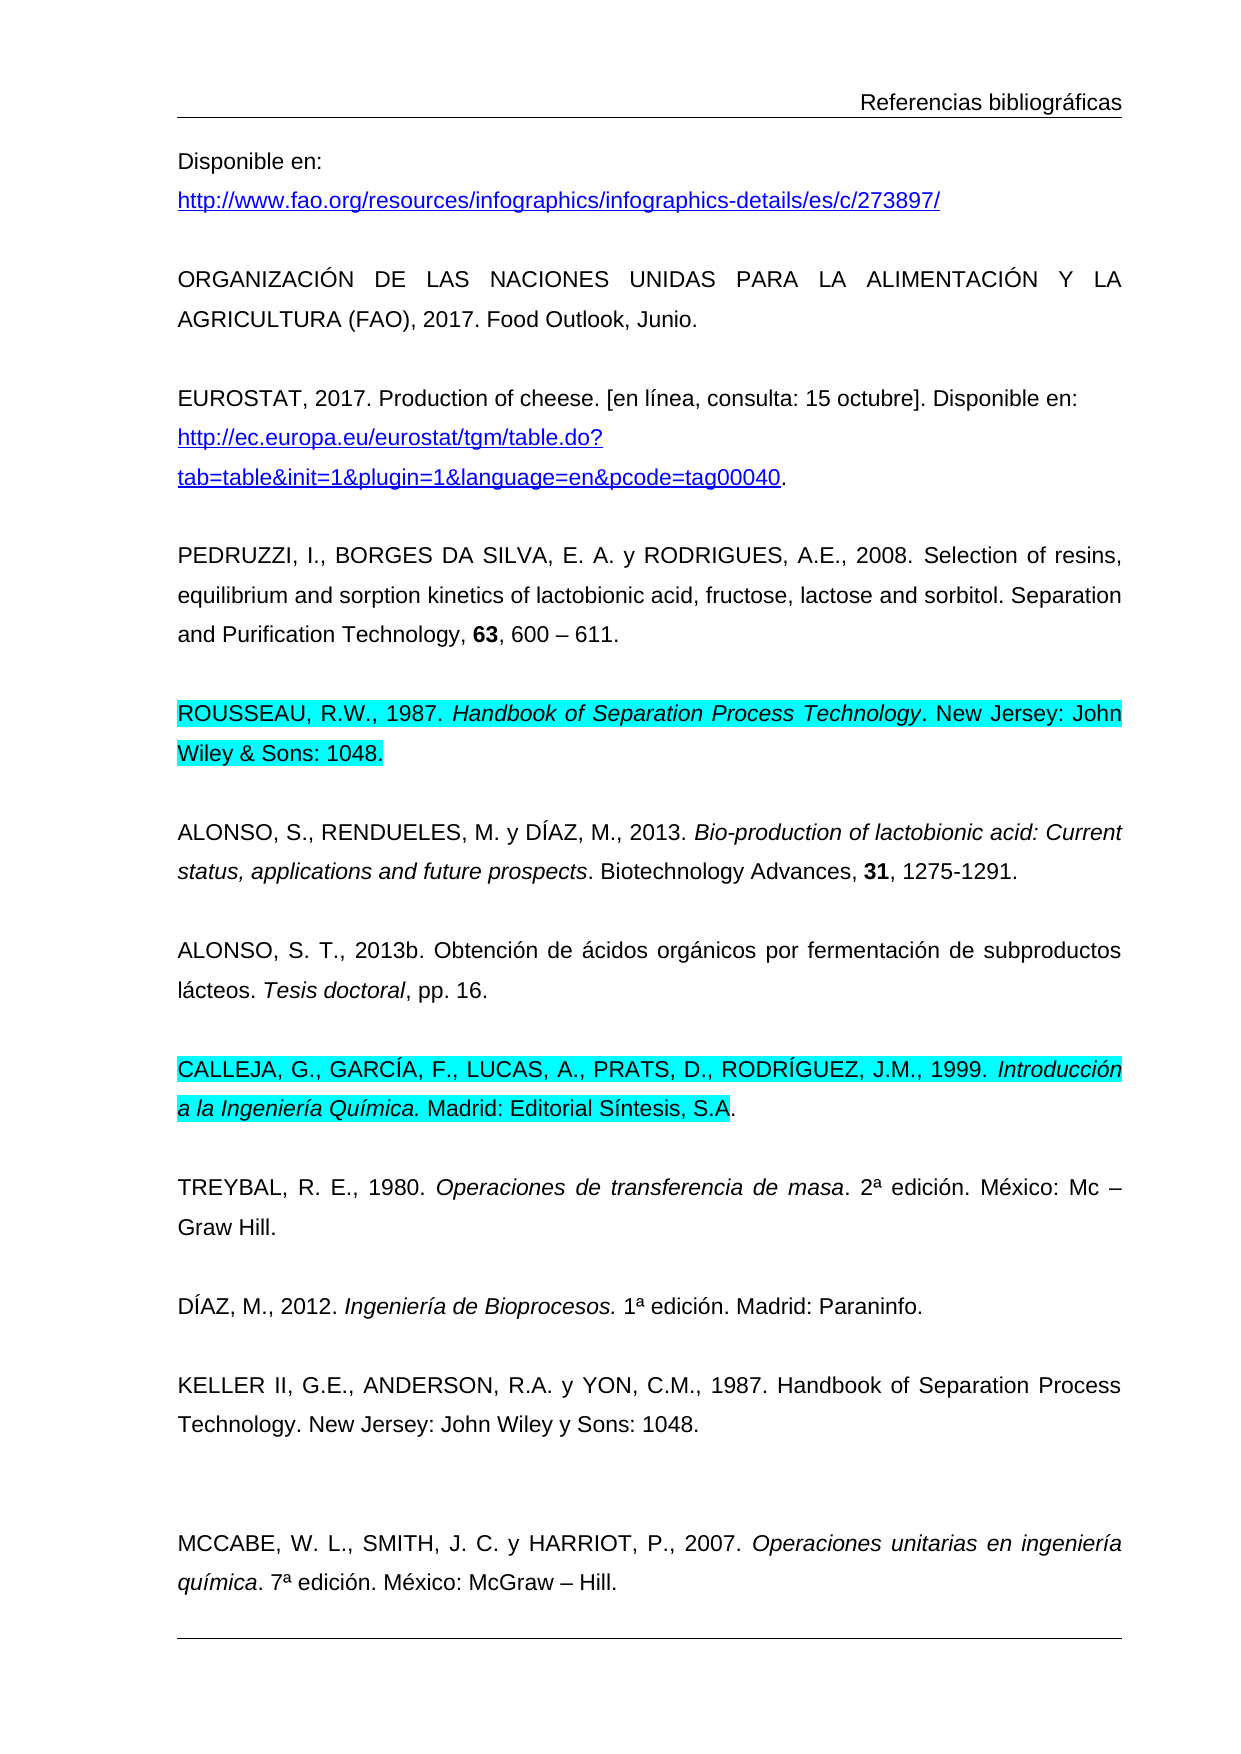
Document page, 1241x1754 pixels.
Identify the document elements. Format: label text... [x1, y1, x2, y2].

text ROUSSEAU, R.W., 1987. Handbook of Separation Process Technology. New Jersey: John Wiley & Sons: 1048. [177, 727, 1122, 766]
text http://ec.europa.eu/eurostat/tgm/table.do?tab=table&init=1&plugin=1&language=en&pcode=tag00040. [177, 424, 1122, 490]
text http://www.fao.org/resources/infographics/infographics-details/es/c/273897/ [177, 187, 1122, 213]
text ALONSO, S., RENDUELES, M. y DÍAZ, M., 2013. Bio-production of lactobionic acid: Current status, applications and future prospects. Biotechnology Advances, 31, 1275-1291. [177, 819, 1122, 885]
text CALLEJA, G., GARCÍA, F., LUCAS, A., PRATS, D., RODRÍGUEZ, J.M., 1999. Introducción a la Ingeniería Química. Madrid: Editorial Síntesis, S.A. [177, 1082, 1122, 1122]
text ALONSO, S. T., 2013b. Obtención de ácidos orgánicos por fermentación de subproductos lácteos. Tesis doctoral, pp. 16. [177, 937, 1122, 1003]
text DÍAZ, M., 2012. Ingeniería de Bioprocesos. 1ª edición. Madrid: Paraninfo. [177, 1293, 1122, 1319]
text MCCABE, W. L., SMITH, J. C. y HARRIOT, P., 2007. Operaciones unitarias en ingeniería química. 7ª edición. México: McGraw – Hill. [177, 1529, 1122, 1595]
text EUROSTAT, 2017. Production of cheese. [en línea, consulta: 15 octubre]. Disponible en: [177, 384, 1122, 411]
text ORGANIZACIÓN DE LAS NACIONES UNIDAS PARA LA ALIMENTACIÓN Y LA AGRICULTURA (FAO), 2017. Food Outlook, Junio. [177, 266, 1122, 332]
text Disponible en: [177, 148, 1122, 174]
text TREYBAL, R. E., 1980. Operaciones de transferencia de masa. 2ª edición. México: Mc – Graw Hill. [177, 1174, 1122, 1240]
text PEDRUZZI, I., BORGES DA SILVA, E. A. y RODRIGUES, A.E., 2008. Selection of resins, equilibrium and sorption kinetics of lactobionic acid, fructose, lactose and sorbitol. Separation and Purification Technology, 63, 600 – 611. [177, 542, 1122, 648]
text KELLER II, G.E., ANDERSON, R.A. y YON, C.M., 1987. Handbook of Separation Process Technology. New Jersey: John Wiley y Sons: 1048. [177, 1372, 1122, 1437]
